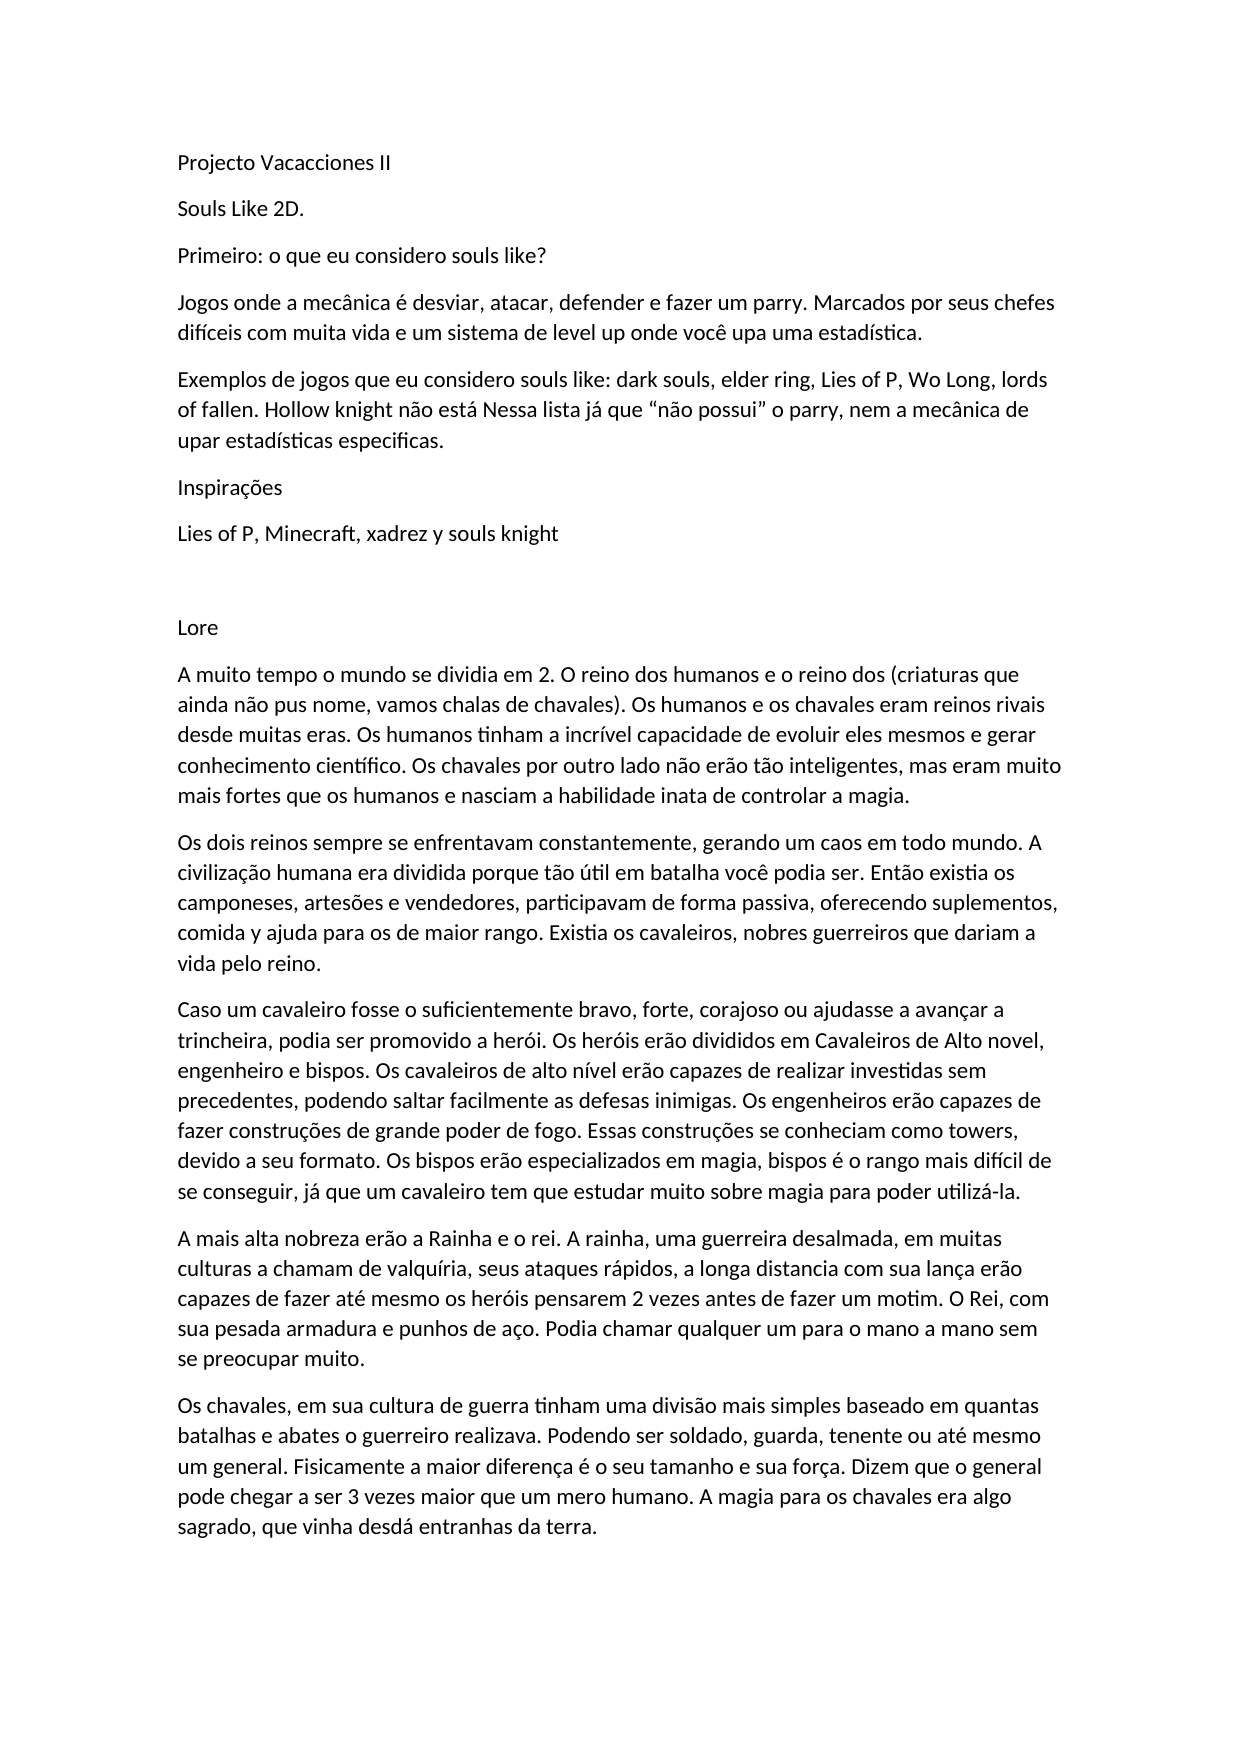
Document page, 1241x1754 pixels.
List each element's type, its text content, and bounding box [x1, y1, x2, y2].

text Souls Like 2D. [177, 194, 1063, 222]
text Inspirações [177, 473, 1063, 501]
text A muito tempo o mundo se dividia em 2. O reino dos humanos e o reino dos (criaturas que ainda não pus nome, vamos chalas de chavales). Os humanos e os chavales eram reinos rivais desde muitas eras. Os humanos tinham a incrível capacidade de evoluir eles mesmos e gerar conhecimento científico. Os chavales por outro lado não erão tão inteligentes, mas eram muito mais fortes que os humanos e nasciam a habilidade inata de controlar a magia. [177, 660, 1063, 809]
text Lies of P, Minecraft, xadrez y souls knight [177, 519, 1063, 547]
text Caso um cavaleiro fosse o suficientemente bravo, forte, corajoso ou ajudasse a avançar a trincheira, podia ser promovido a herói. Os heróis erão divididos em Cavaleiros de Alto novel, engenheiro e bispos. Os cavaleiros de alto nível erão capazes de realizar investidas sem precedentes, podendo saltar facilmente as defesas inimigas. Os engenheiros erão capazes de fazer construções de grande poder de fogo. Essas construções se conheciam como towers, devido a seu formato. Os bispos erão especializados em magia, bispos é o rango mais difícil de se conseguir, já que um cavaleiro tem que estudar muito sobre magia para poder utilizá-la. [177, 996, 1063, 1205]
text Os chavales, em sua cultura de guerra tinham uma divisão mais simples baseado em quantas batalhas e abates o guerreiro realizava. Podendo ser soldado, guarda, tenente ou até mesmo um general. Fisicamente a maior diferença é o seu tamanho e sua força. Dizem que o general pode chegar a ser 3 vezes maior que um mero humano. A magia para os chavales era algo sagrado, que vinha desdá entranhas da terra. [177, 1391, 1063, 1540]
text Primeiro: o que eu considero souls like? [177, 241, 1063, 269]
text Lore [177, 613, 1063, 641]
text A mais alta nobreza erão a Rainha e o rei. A rainha, uma guerreira desalmada, em muitas culturas a chamam de valquíria, seus ataques rápidos, a longa distancia com sua lança erão capazes de fazer até mesmo os heróis pensarem 2 vezes antes de fazer um motim. O Rei, com sua pesada armadura e punhos de aço. Podia chamar qualquer um para o mano a mano sem se preocupar muito. [177, 1224, 1063, 1372]
text Os dois reinos sempre se enfrentavam constantemente, gerando um caos em todo mundo. A civilização humana era dividida porque tão útil em batalha você podia ser. Então existia os camponeses, artesões e vendedores, participavam de forma passiva, oferecendo suplementos, comida y ajuda para os de maior rango. Existia os cavaleiros, nobres guerreiros que dariam a vida pelo reino. [177, 828, 1063, 977]
text Jogos onde a mecânica é desviar, atacar, defender e fazer um parry. Marcados por seus chefes difíceis com muita vida e um sistema de level up onde você upa uma estadística. [177, 288, 1063, 346]
text Projecto Vacacciones II [177, 148, 1063, 176]
text Exemplos de jogos que eu considero souls like: dark souls, elder ring, Lies of P, Wo Long, lords of fallen. Hollow knight não está Nessa lista já que “não possui” o parry, nem a mecânica de upar estadísticas especificas. [177, 365, 1063, 454]
